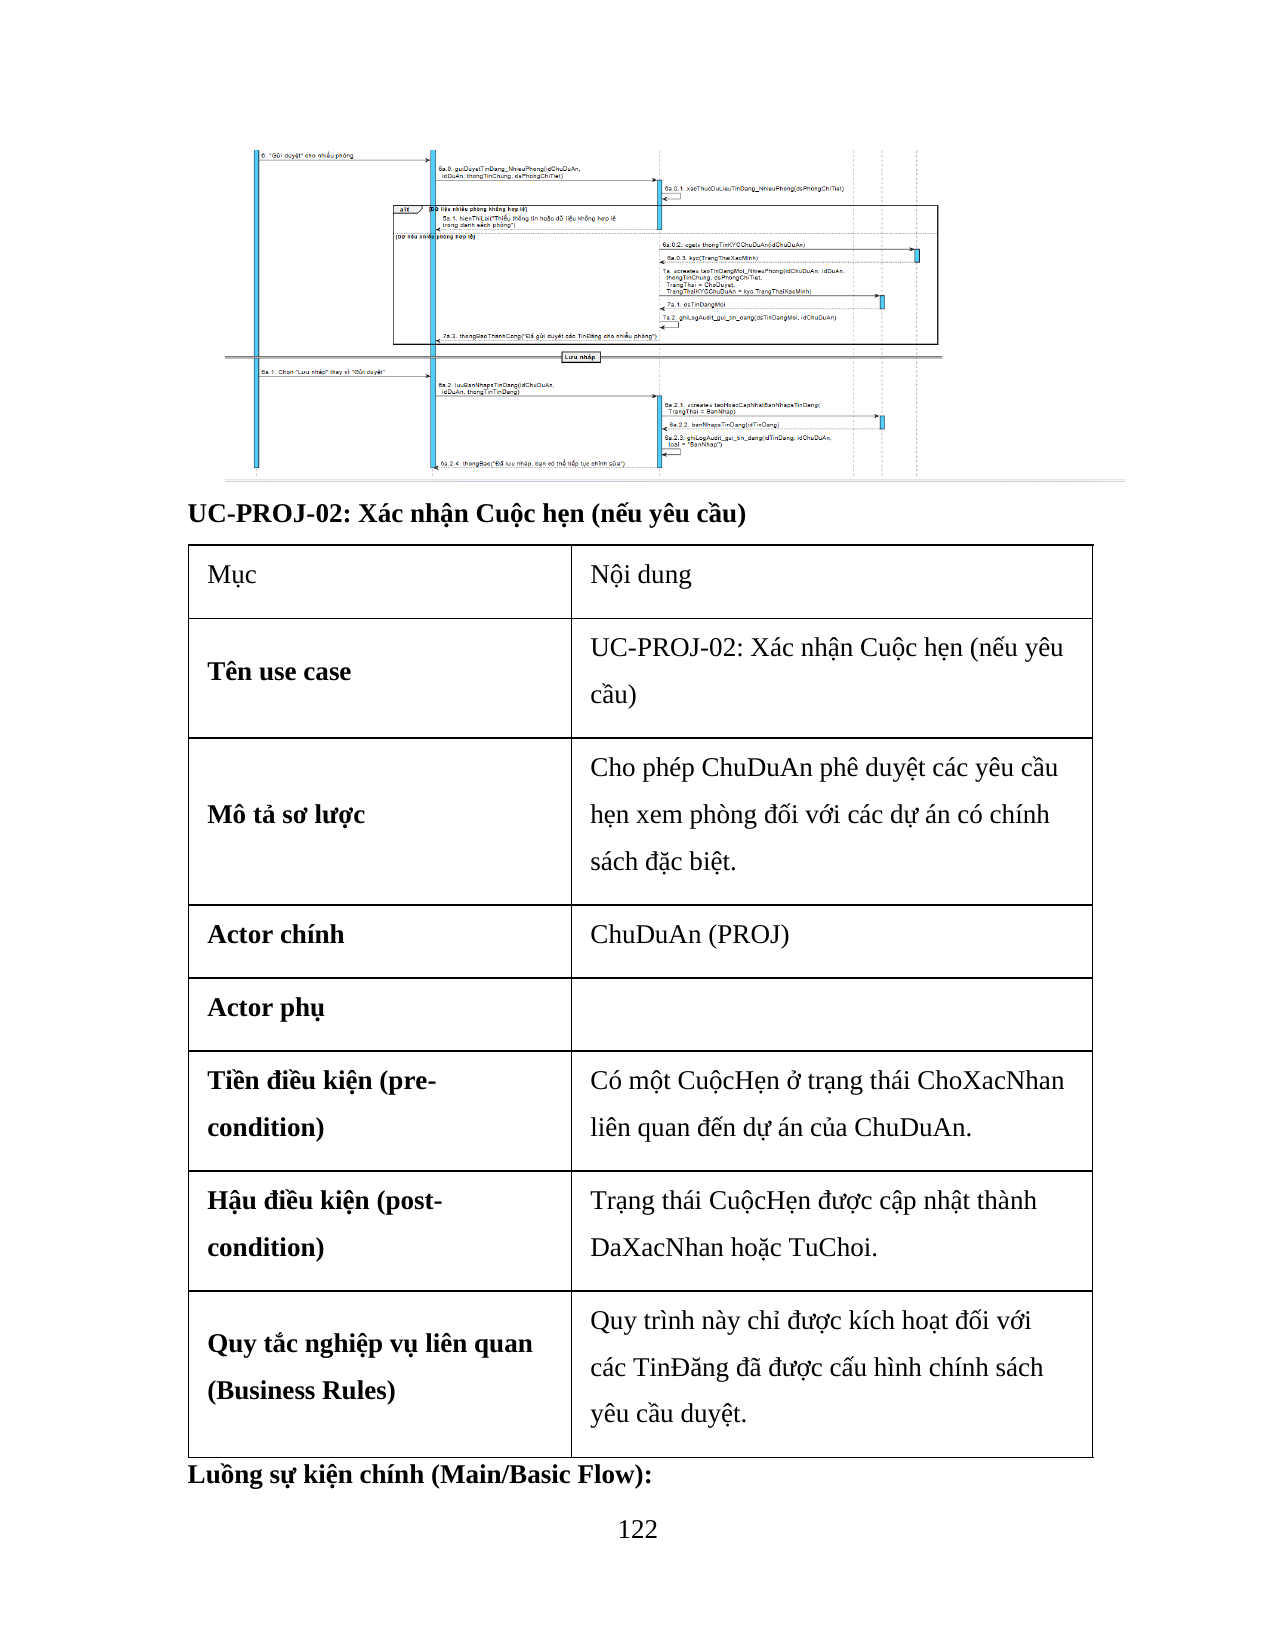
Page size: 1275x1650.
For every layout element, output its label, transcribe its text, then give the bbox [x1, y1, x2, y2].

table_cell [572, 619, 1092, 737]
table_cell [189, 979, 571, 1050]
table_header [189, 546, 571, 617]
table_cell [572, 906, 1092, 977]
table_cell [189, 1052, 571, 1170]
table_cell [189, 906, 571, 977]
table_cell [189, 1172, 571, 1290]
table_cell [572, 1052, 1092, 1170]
text Luồng sự kiện chính (Main/Basic Flow): [187, 1458, 1087, 1489]
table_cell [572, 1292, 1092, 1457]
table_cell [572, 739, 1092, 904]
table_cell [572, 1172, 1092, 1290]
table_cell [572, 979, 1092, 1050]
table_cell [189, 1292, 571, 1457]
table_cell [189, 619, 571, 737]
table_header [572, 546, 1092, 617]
text UC-PROJ-02: Xác nhận Cuộc hẹn (nếu yêu cầu) [187, 497, 1087, 529]
picture [225, 150, 1125, 482]
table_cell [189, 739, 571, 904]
